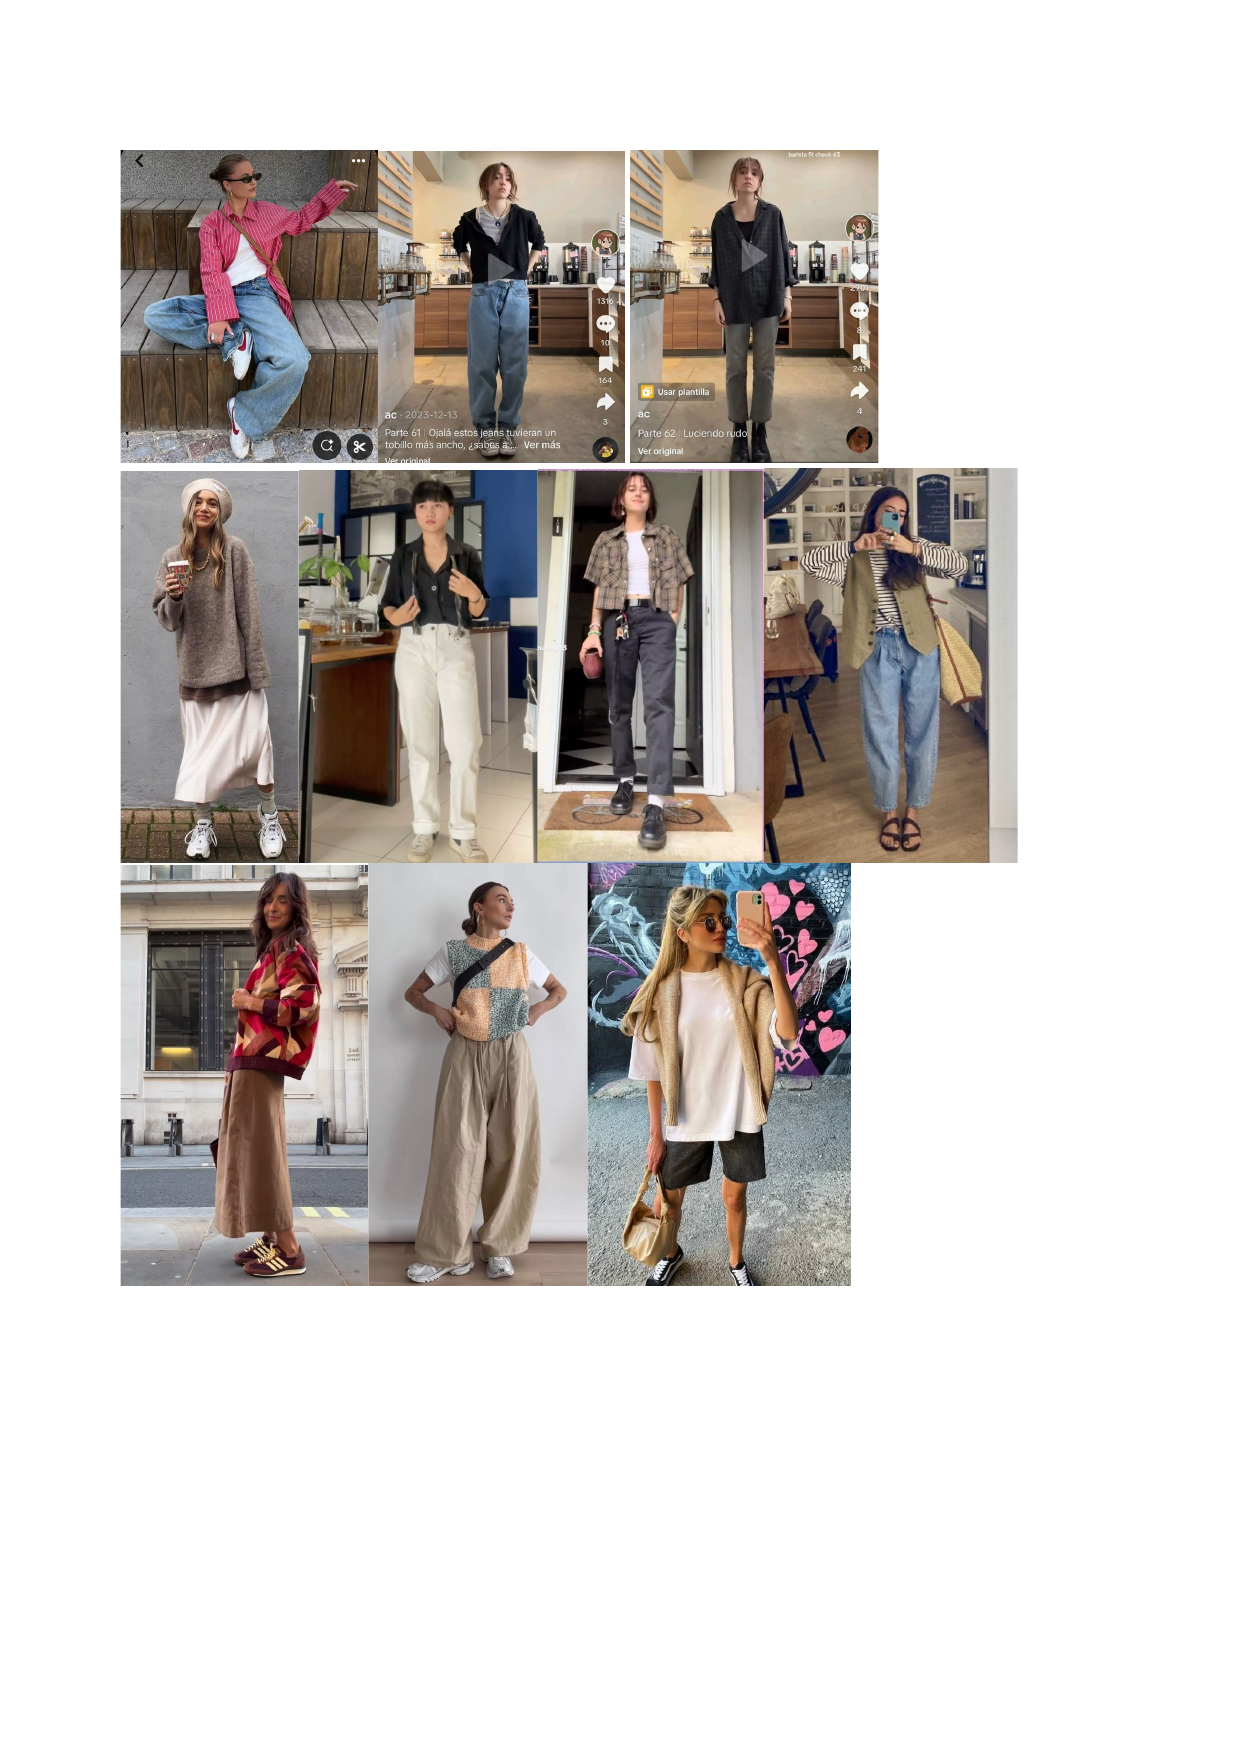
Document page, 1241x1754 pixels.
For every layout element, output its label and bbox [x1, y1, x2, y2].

picture [120, 150, 625, 463]
picture [120, 468, 1018, 1286]
picture [630, 150, 879, 463]
